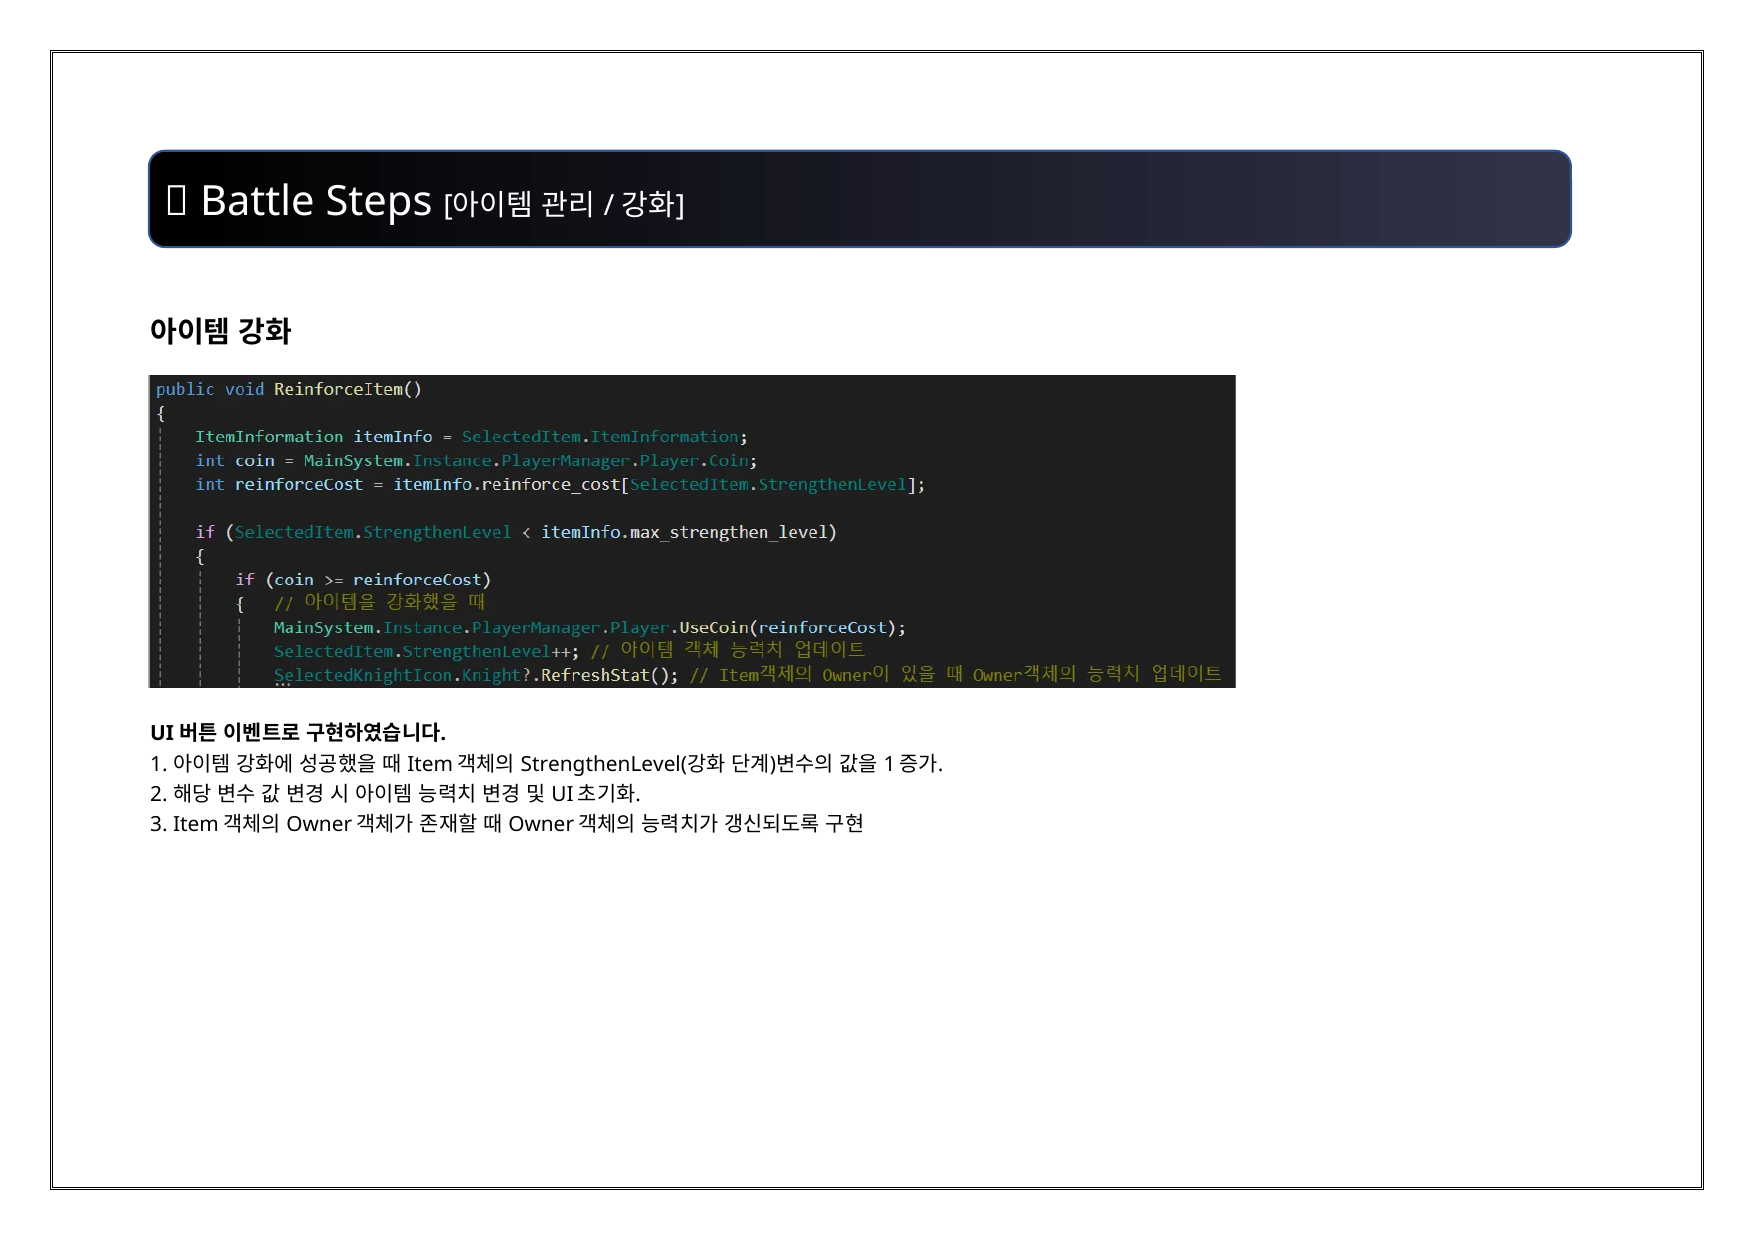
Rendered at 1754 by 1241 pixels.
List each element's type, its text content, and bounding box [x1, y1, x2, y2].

picture [148, 375, 1236, 688]
text 아이템 강화 [150, 308, 1577, 351]
